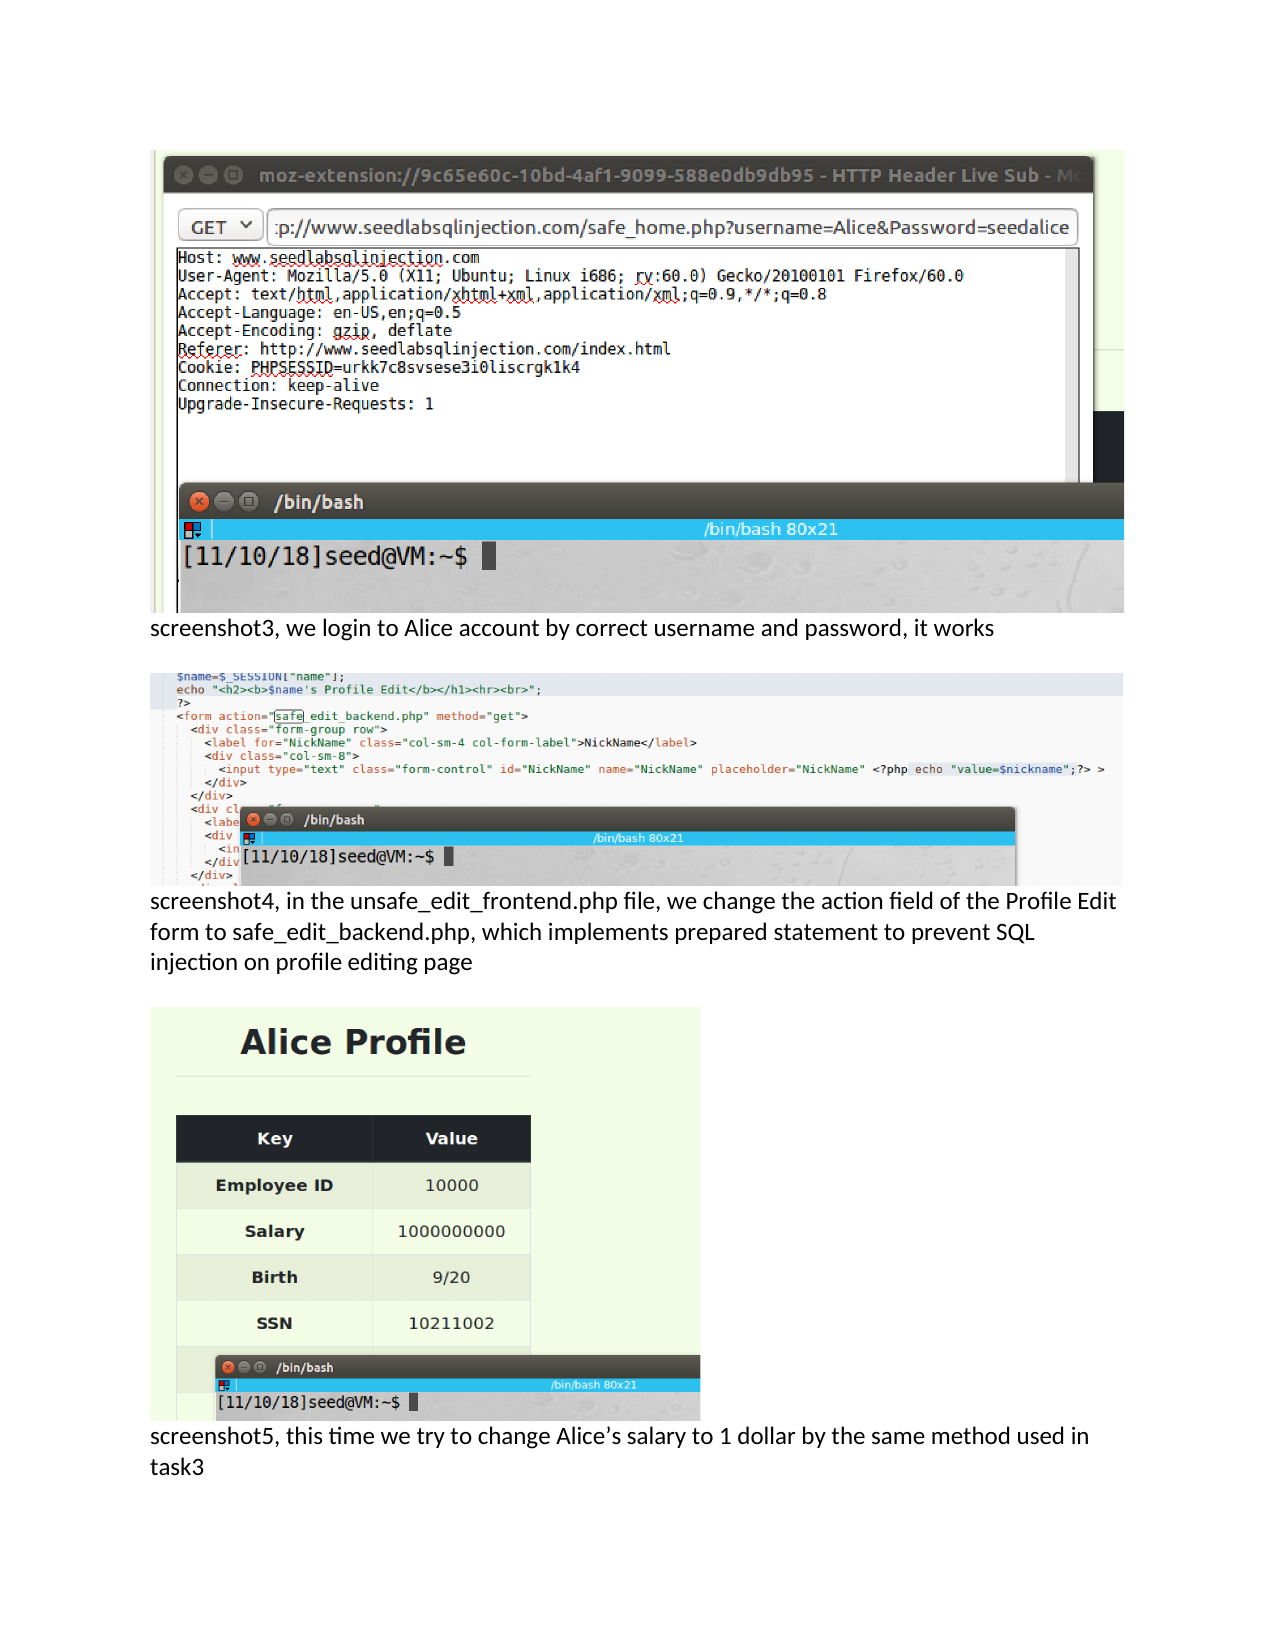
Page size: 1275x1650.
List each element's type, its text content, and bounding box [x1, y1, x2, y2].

picture [150, 1007, 701, 1421]
text screenshot5, this time we try to change Alice’s salary to 1 dollar by the same method used in task3 [150, 1420, 1125, 1481]
picture [150, 673, 1123, 886]
text screenshot4, in the unsafe_edit_frontend.php file, we change the action field of the Profile Edit form to safe_edit_backend.php, which implements prepared statement to prevent SQL injection on profile editing page [150, 885, 1125, 977]
text screenshot3, we login to Alice account by correct username and password, it works [150, 613, 1125, 643]
picture [150, 150, 1125, 613]
